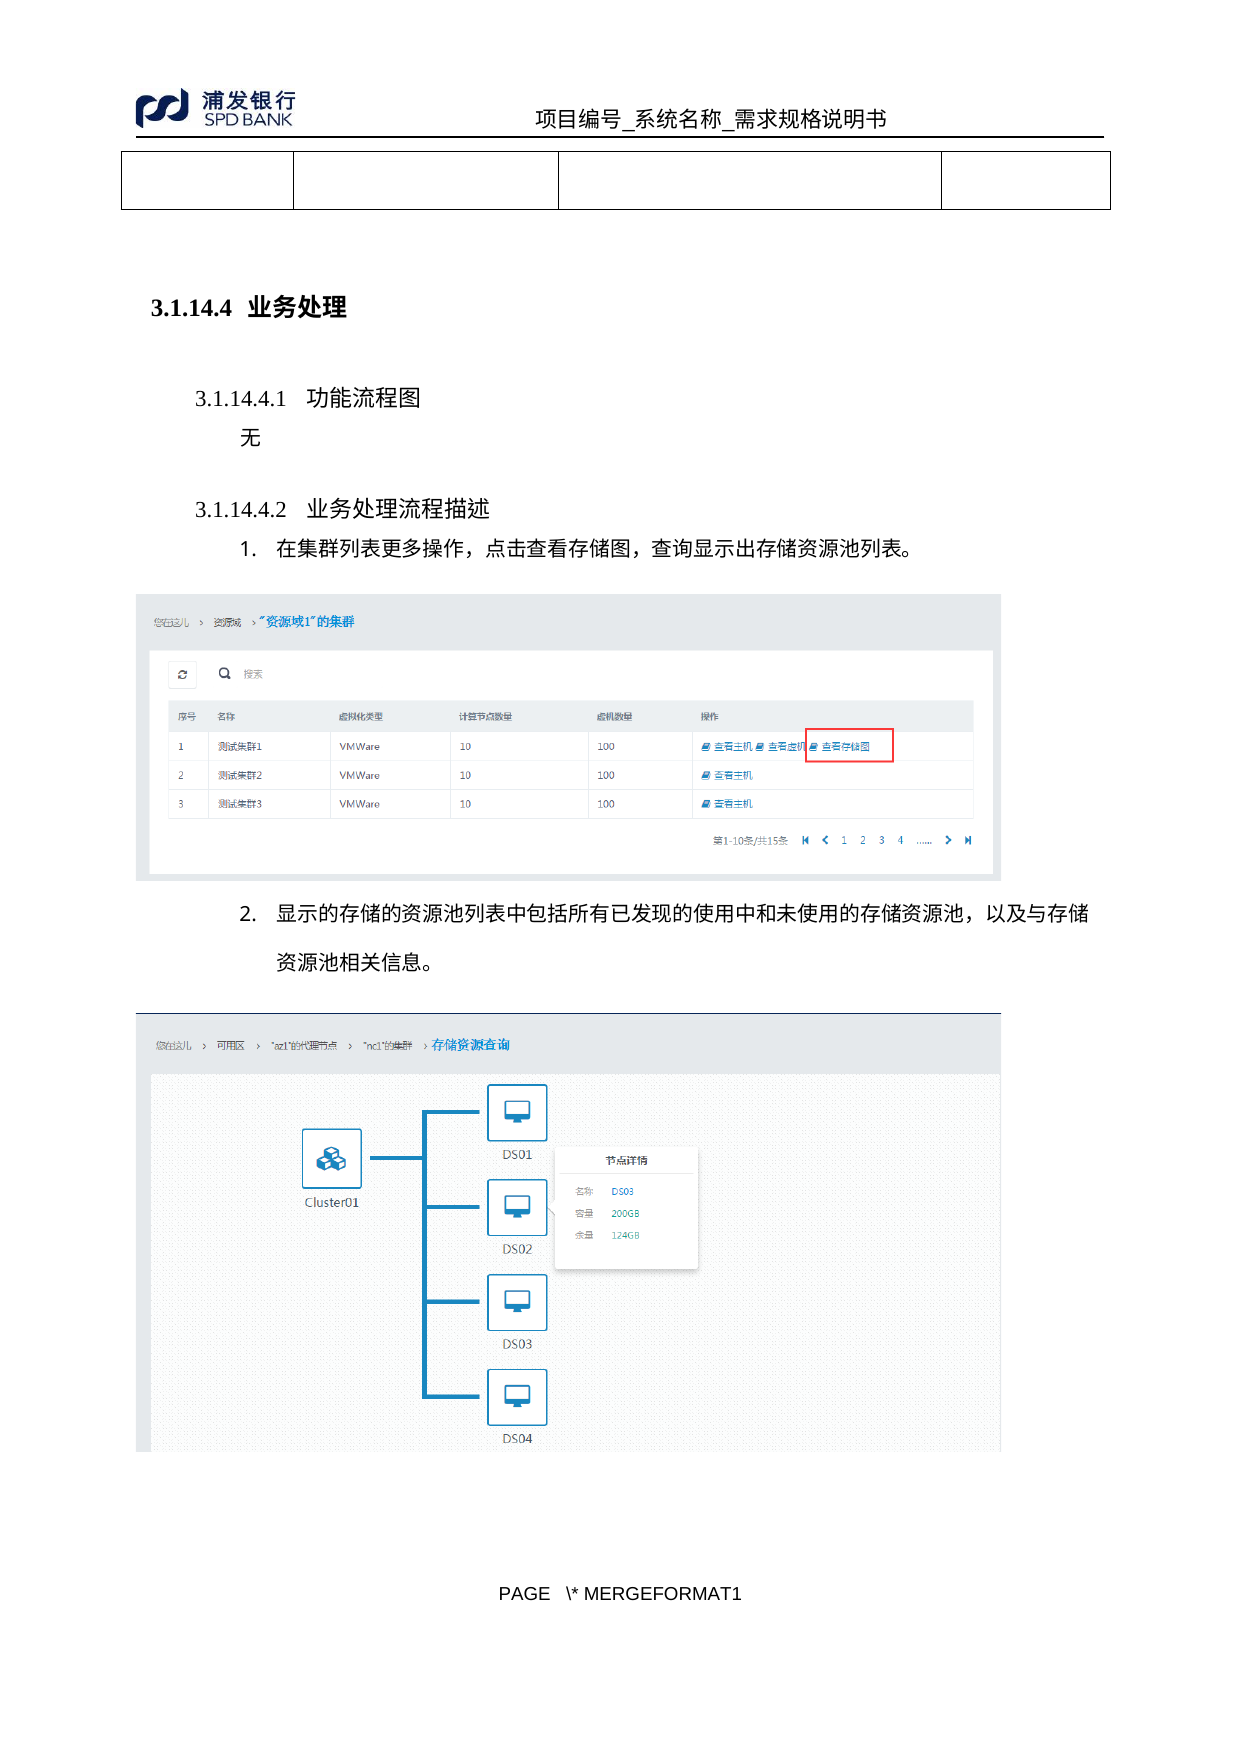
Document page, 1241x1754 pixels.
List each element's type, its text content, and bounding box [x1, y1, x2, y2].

picture [135, 88, 296, 128]
subtitle 功能流程图 [195, 381, 1104, 414]
list 显示的存储的资源池列表中包括所有已发现的使用中和未使用的存储资源池，以及与存储资源池相关信息。 [239, 897, 1104, 978]
subtitle 业务处理流程描述 [195, 493, 1104, 525]
picture [135, 1013, 1002, 1452]
subtitle 业务处理 [151, 273, 1104, 338]
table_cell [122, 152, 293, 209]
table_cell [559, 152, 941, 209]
text 无 [136, 420, 1104, 453]
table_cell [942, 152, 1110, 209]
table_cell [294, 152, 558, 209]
picture [135, 594, 1002, 881]
list 在集群列表更多操作，点击查看存储图，查询显示出存储资源池列表。 [239, 531, 1104, 564]
